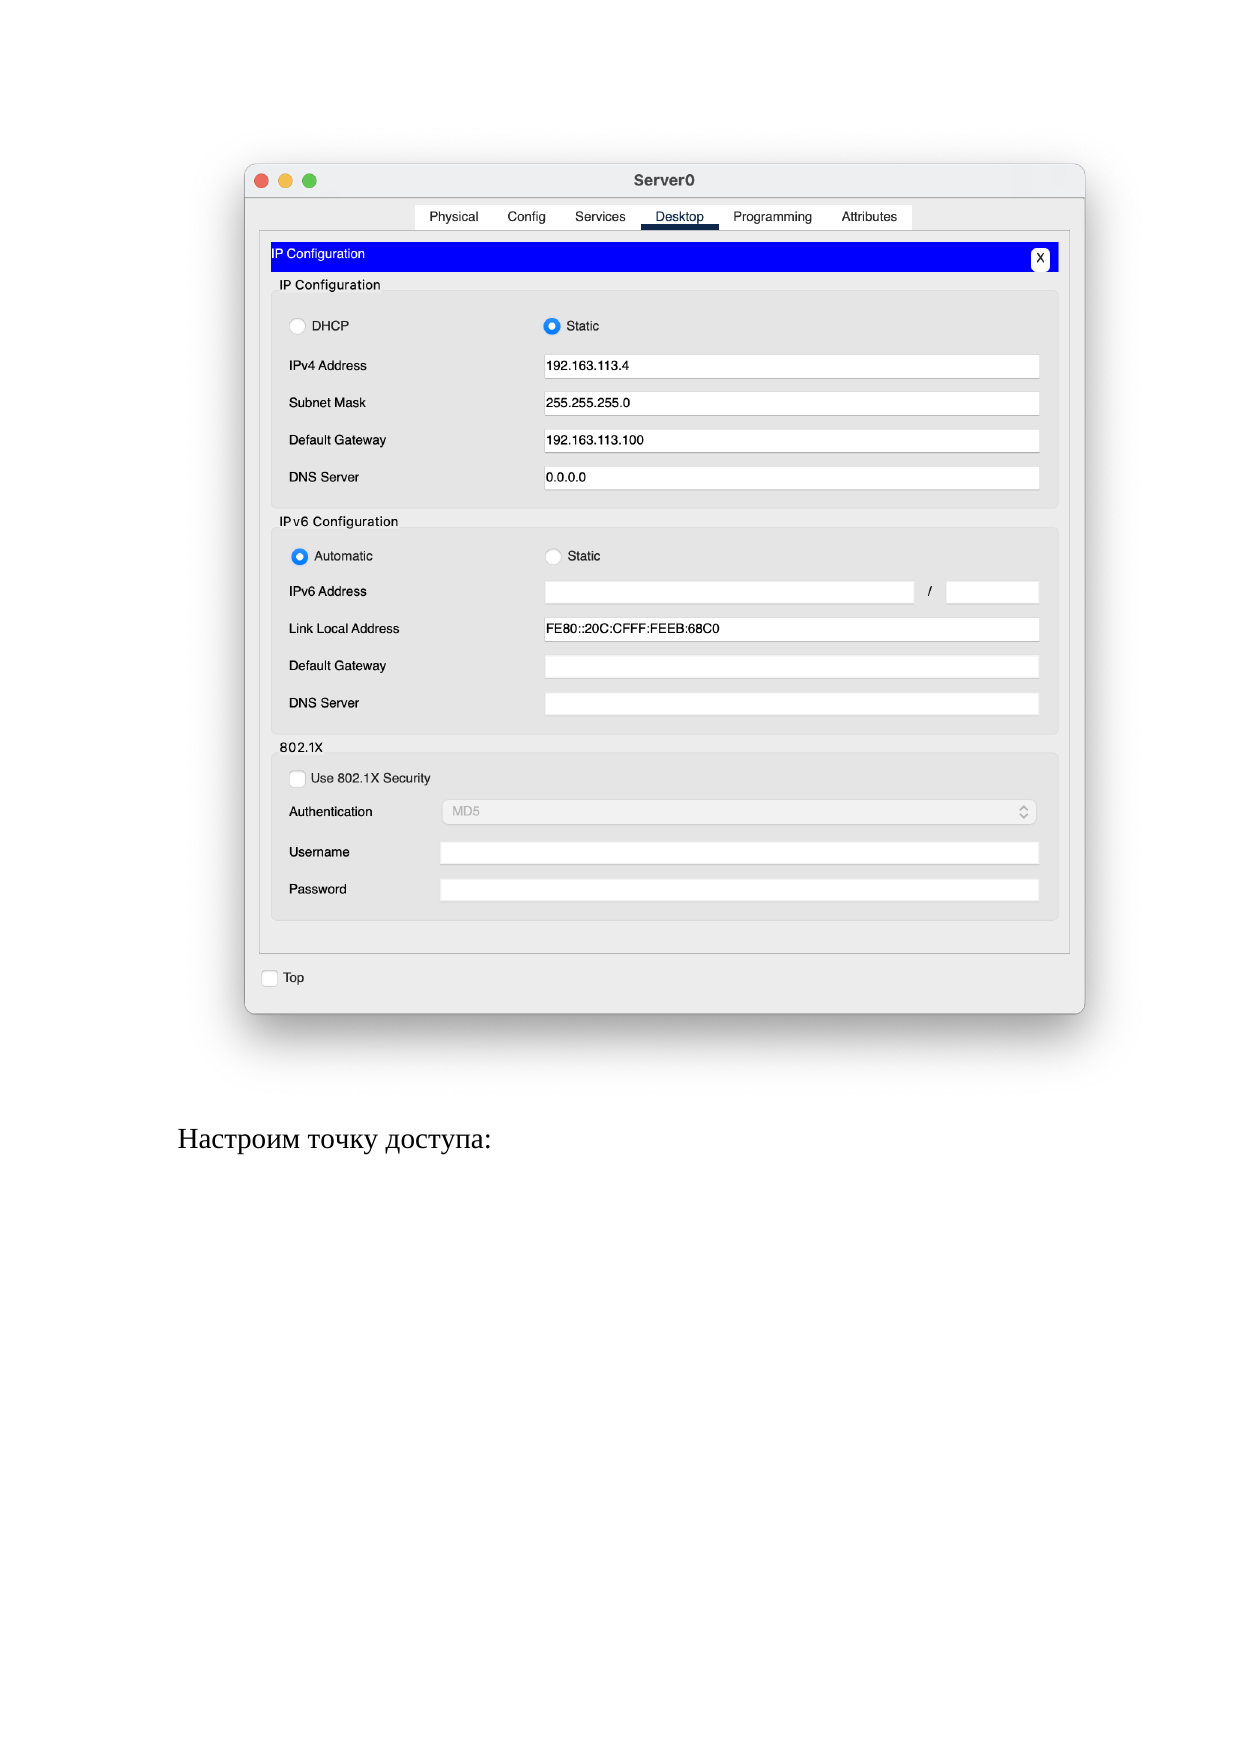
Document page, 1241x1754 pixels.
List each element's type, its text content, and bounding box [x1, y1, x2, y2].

text Настроим точку доступа: [177, 1121, 1152, 1154]
picture [177, 118, 1152, 1103]
